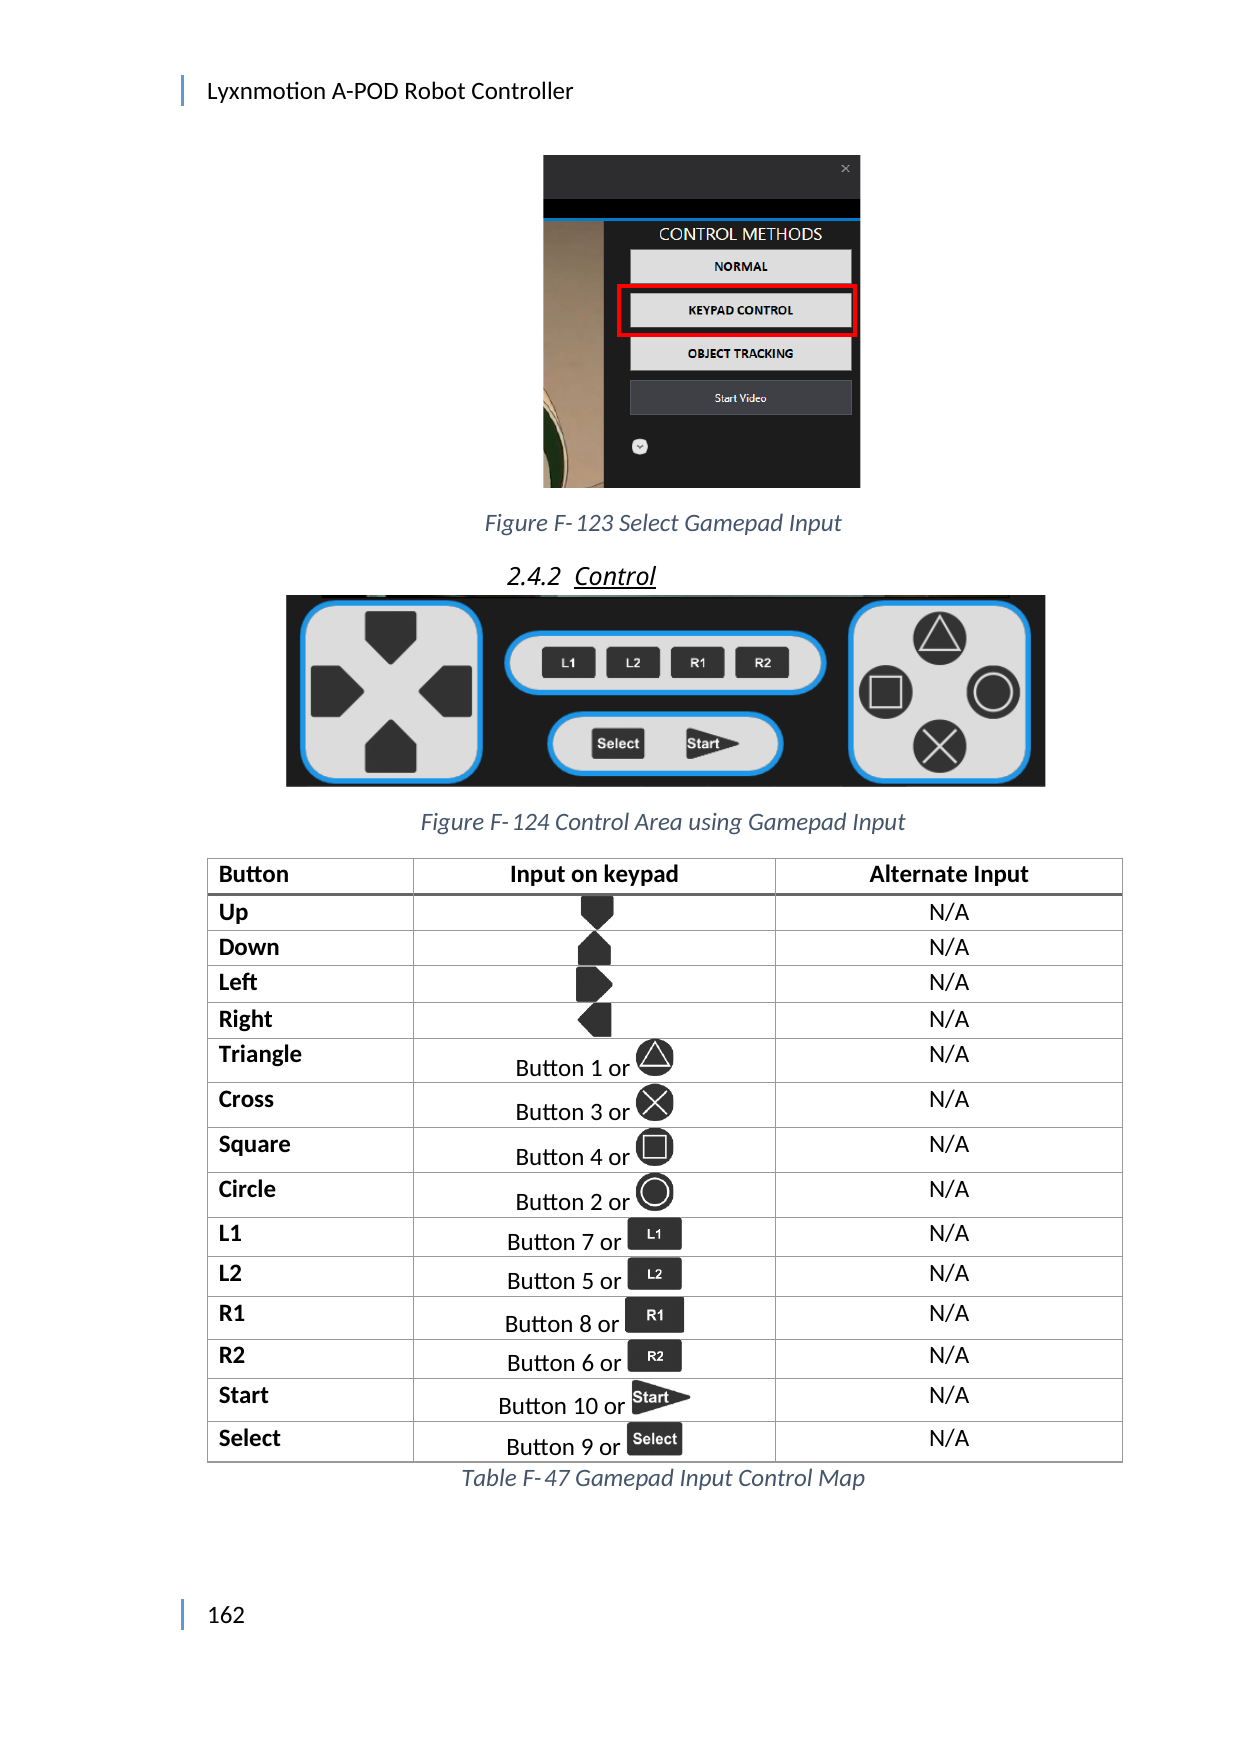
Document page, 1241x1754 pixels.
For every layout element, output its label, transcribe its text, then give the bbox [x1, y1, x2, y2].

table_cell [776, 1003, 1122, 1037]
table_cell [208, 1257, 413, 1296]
picture [627, 1217, 682, 1250]
picture [625, 1297, 685, 1333]
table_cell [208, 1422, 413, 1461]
picture [635, 1038, 674, 1076]
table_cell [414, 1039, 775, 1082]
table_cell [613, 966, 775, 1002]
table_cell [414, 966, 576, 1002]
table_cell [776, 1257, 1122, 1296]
picture [283, 595, 1046, 788]
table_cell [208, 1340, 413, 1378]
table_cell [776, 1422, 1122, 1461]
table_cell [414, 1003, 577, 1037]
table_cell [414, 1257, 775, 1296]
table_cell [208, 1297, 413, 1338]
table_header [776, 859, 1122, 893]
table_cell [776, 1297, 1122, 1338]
picture [627, 1339, 682, 1372]
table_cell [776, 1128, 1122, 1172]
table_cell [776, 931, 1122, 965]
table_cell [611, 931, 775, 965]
picture [627, 1257, 682, 1290]
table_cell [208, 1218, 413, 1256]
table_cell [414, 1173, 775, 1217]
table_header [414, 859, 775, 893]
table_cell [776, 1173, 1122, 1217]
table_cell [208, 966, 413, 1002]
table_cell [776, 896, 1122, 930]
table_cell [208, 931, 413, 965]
picture [631, 1379, 691, 1415]
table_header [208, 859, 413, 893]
picture [577, 1003, 612, 1037]
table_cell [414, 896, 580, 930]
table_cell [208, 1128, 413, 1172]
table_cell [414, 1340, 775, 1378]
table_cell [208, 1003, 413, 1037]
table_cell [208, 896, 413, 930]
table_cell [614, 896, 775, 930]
picture [635, 1172, 674, 1211]
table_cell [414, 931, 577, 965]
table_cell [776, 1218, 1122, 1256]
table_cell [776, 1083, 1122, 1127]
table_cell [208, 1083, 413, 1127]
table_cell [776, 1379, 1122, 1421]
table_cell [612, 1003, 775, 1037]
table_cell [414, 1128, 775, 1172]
picture [626, 1421, 683, 1456]
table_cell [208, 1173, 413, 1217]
picture [576, 966, 613, 1002]
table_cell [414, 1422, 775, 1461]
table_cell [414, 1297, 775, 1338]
picture [577, 931, 611, 965]
picture [543, 154, 861, 488]
picture [580, 896, 614, 930]
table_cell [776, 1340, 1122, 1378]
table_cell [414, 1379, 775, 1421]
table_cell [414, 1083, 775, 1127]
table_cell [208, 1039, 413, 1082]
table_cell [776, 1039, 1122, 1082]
picture [635, 1083, 674, 1121]
subtitle Control [507, 558, 1122, 592]
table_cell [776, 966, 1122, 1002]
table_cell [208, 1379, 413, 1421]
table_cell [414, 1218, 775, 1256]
picture [635, 1128, 674, 1166]
